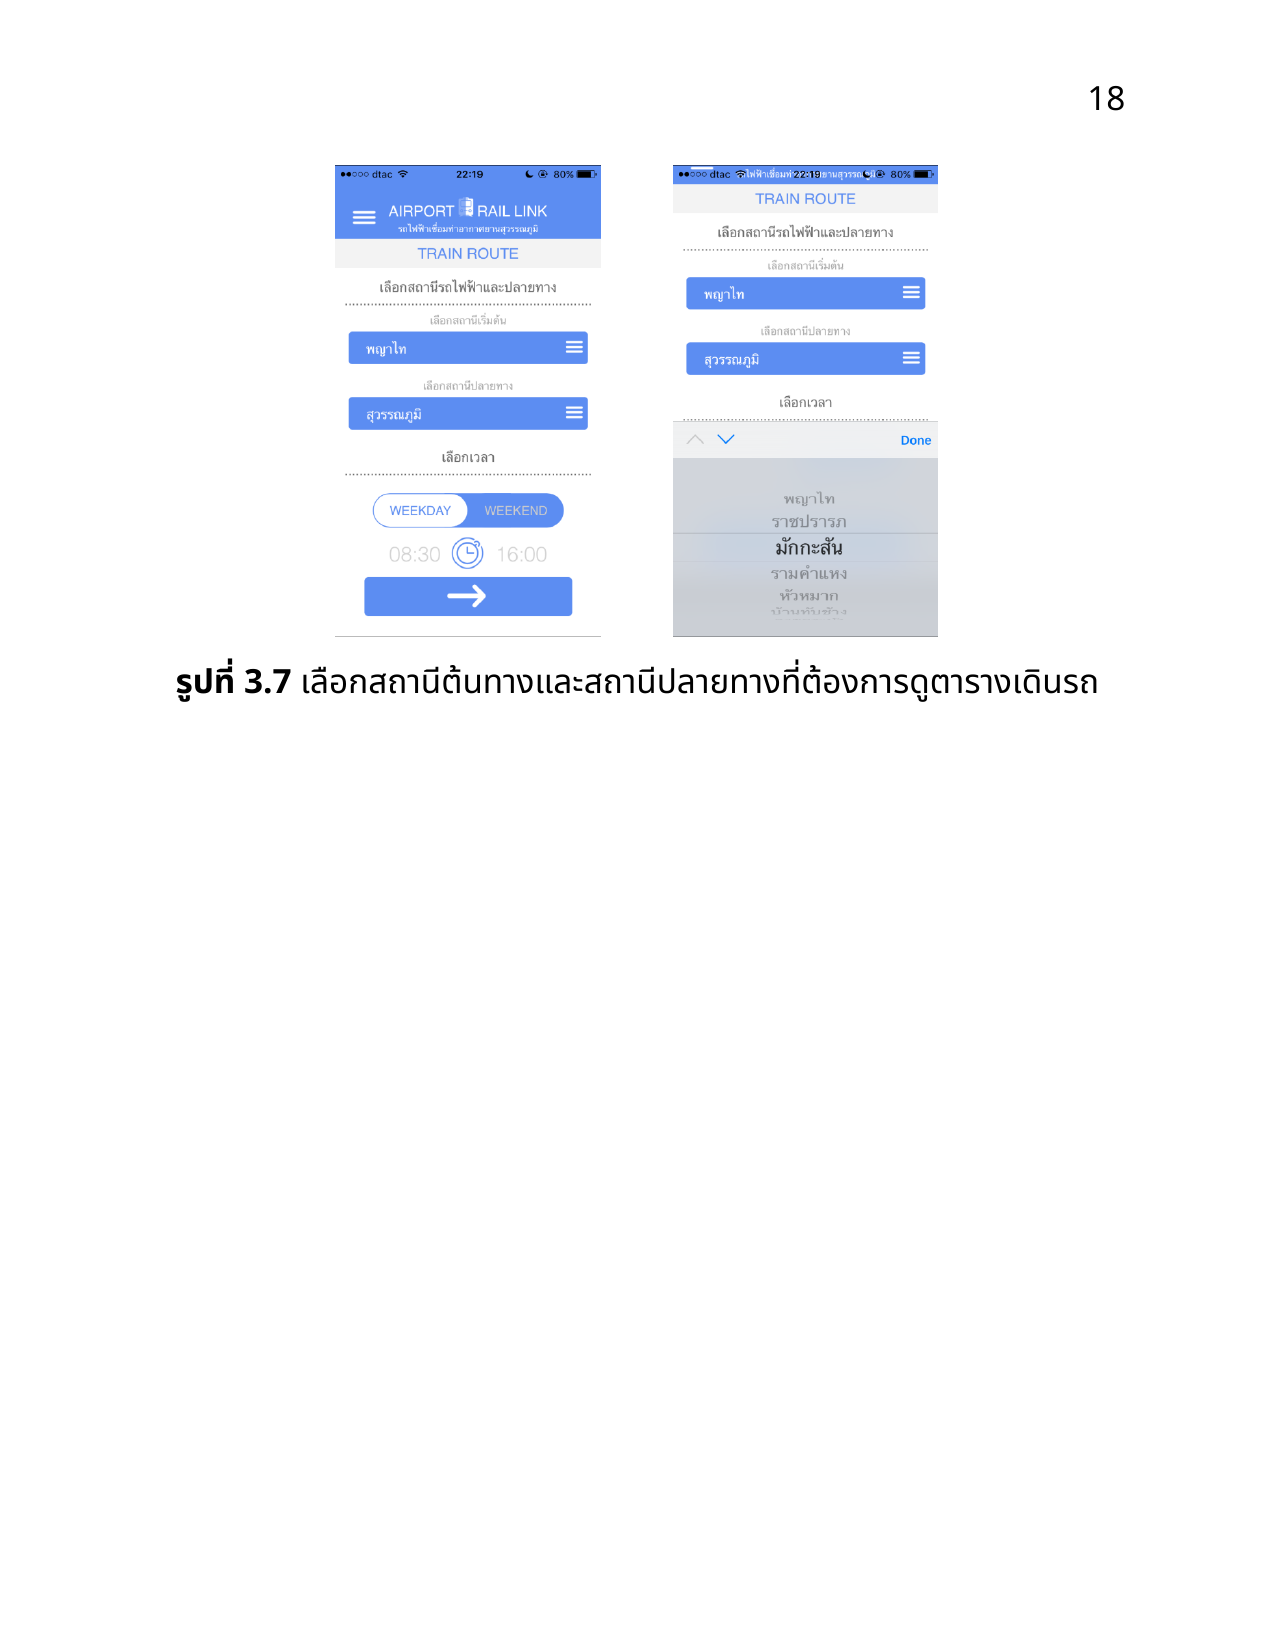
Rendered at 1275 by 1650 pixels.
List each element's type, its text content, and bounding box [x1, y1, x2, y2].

picture [335, 165, 601, 637]
text รูปที่ 3.7 เลือกสถานีต้นทางและสถานีปลายทางที่ต้องการดูตารางเดินรถ [150, 658, 1125, 709]
picture [673, 165, 938, 637]
